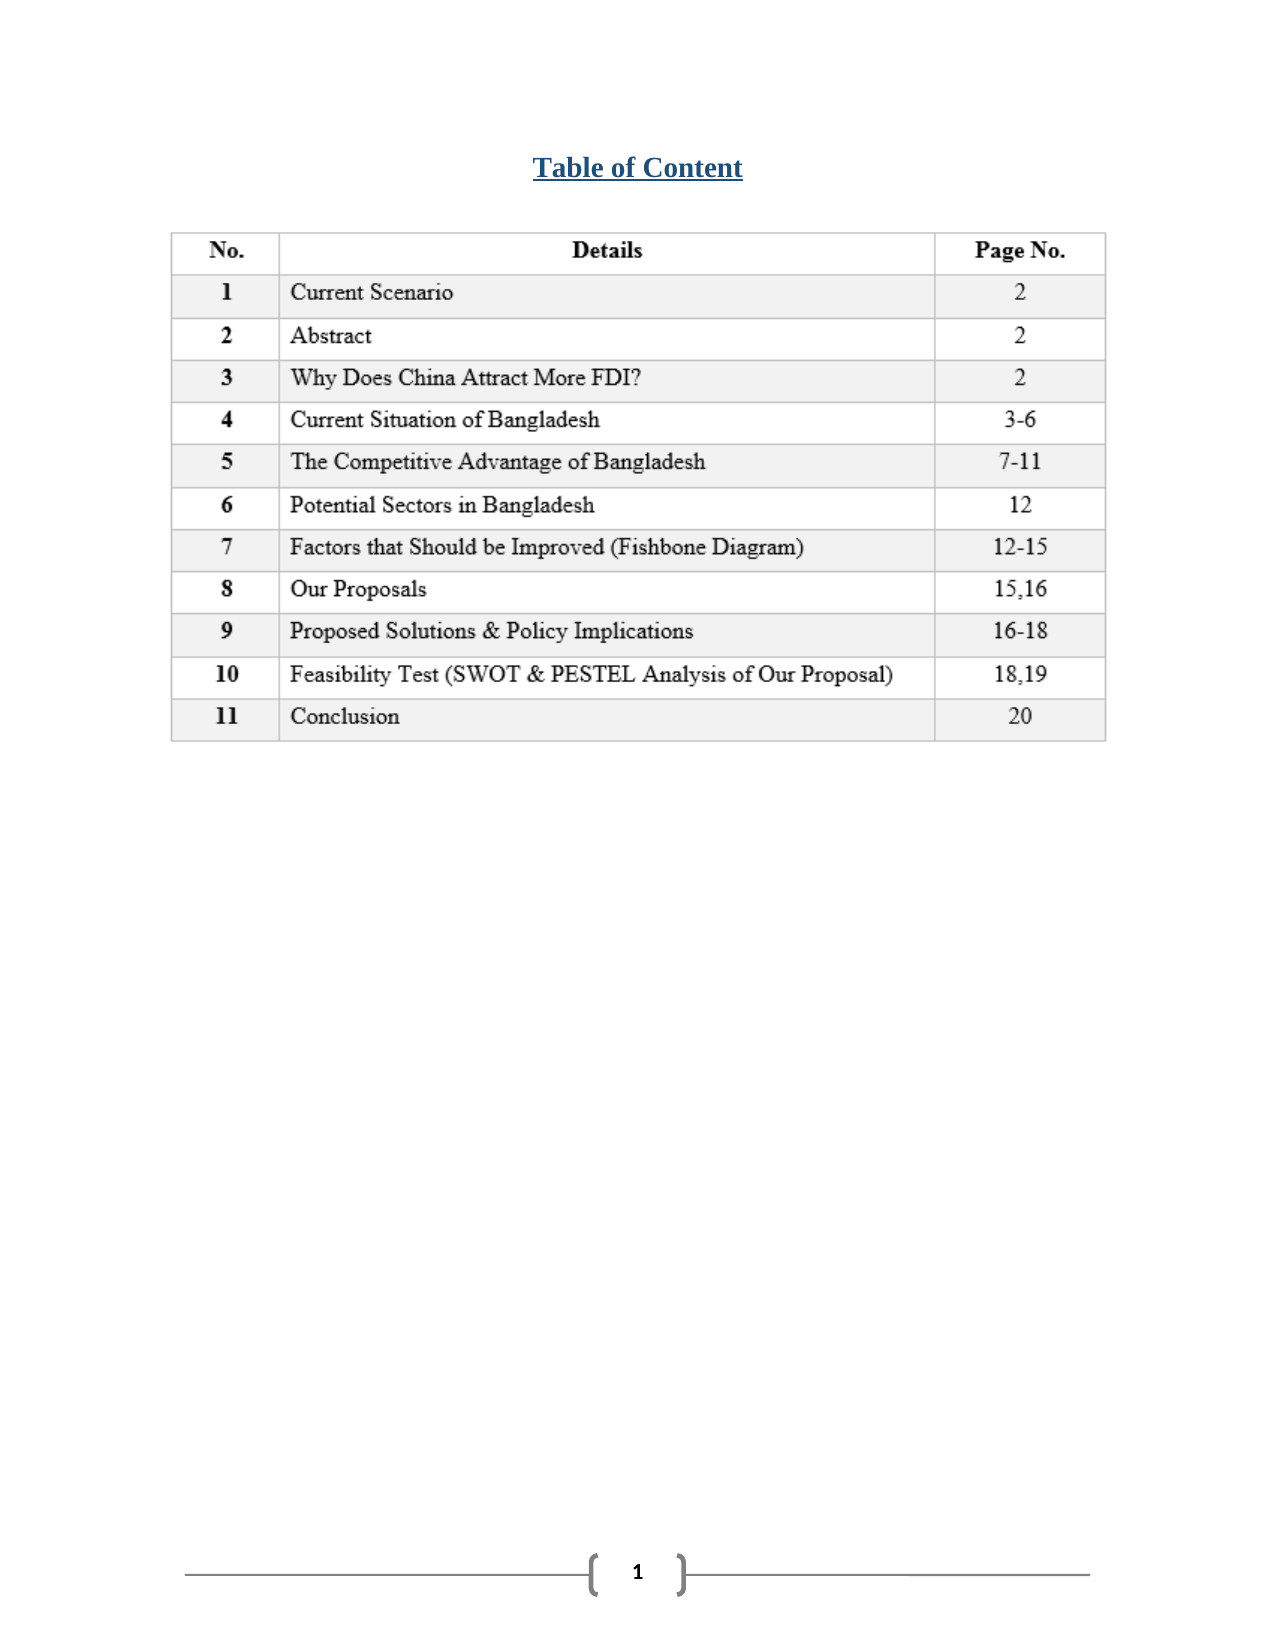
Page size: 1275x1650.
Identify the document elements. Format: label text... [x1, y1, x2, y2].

picture [150, 217, 1125, 763]
text Table of Content [150, 150, 1125, 183]
